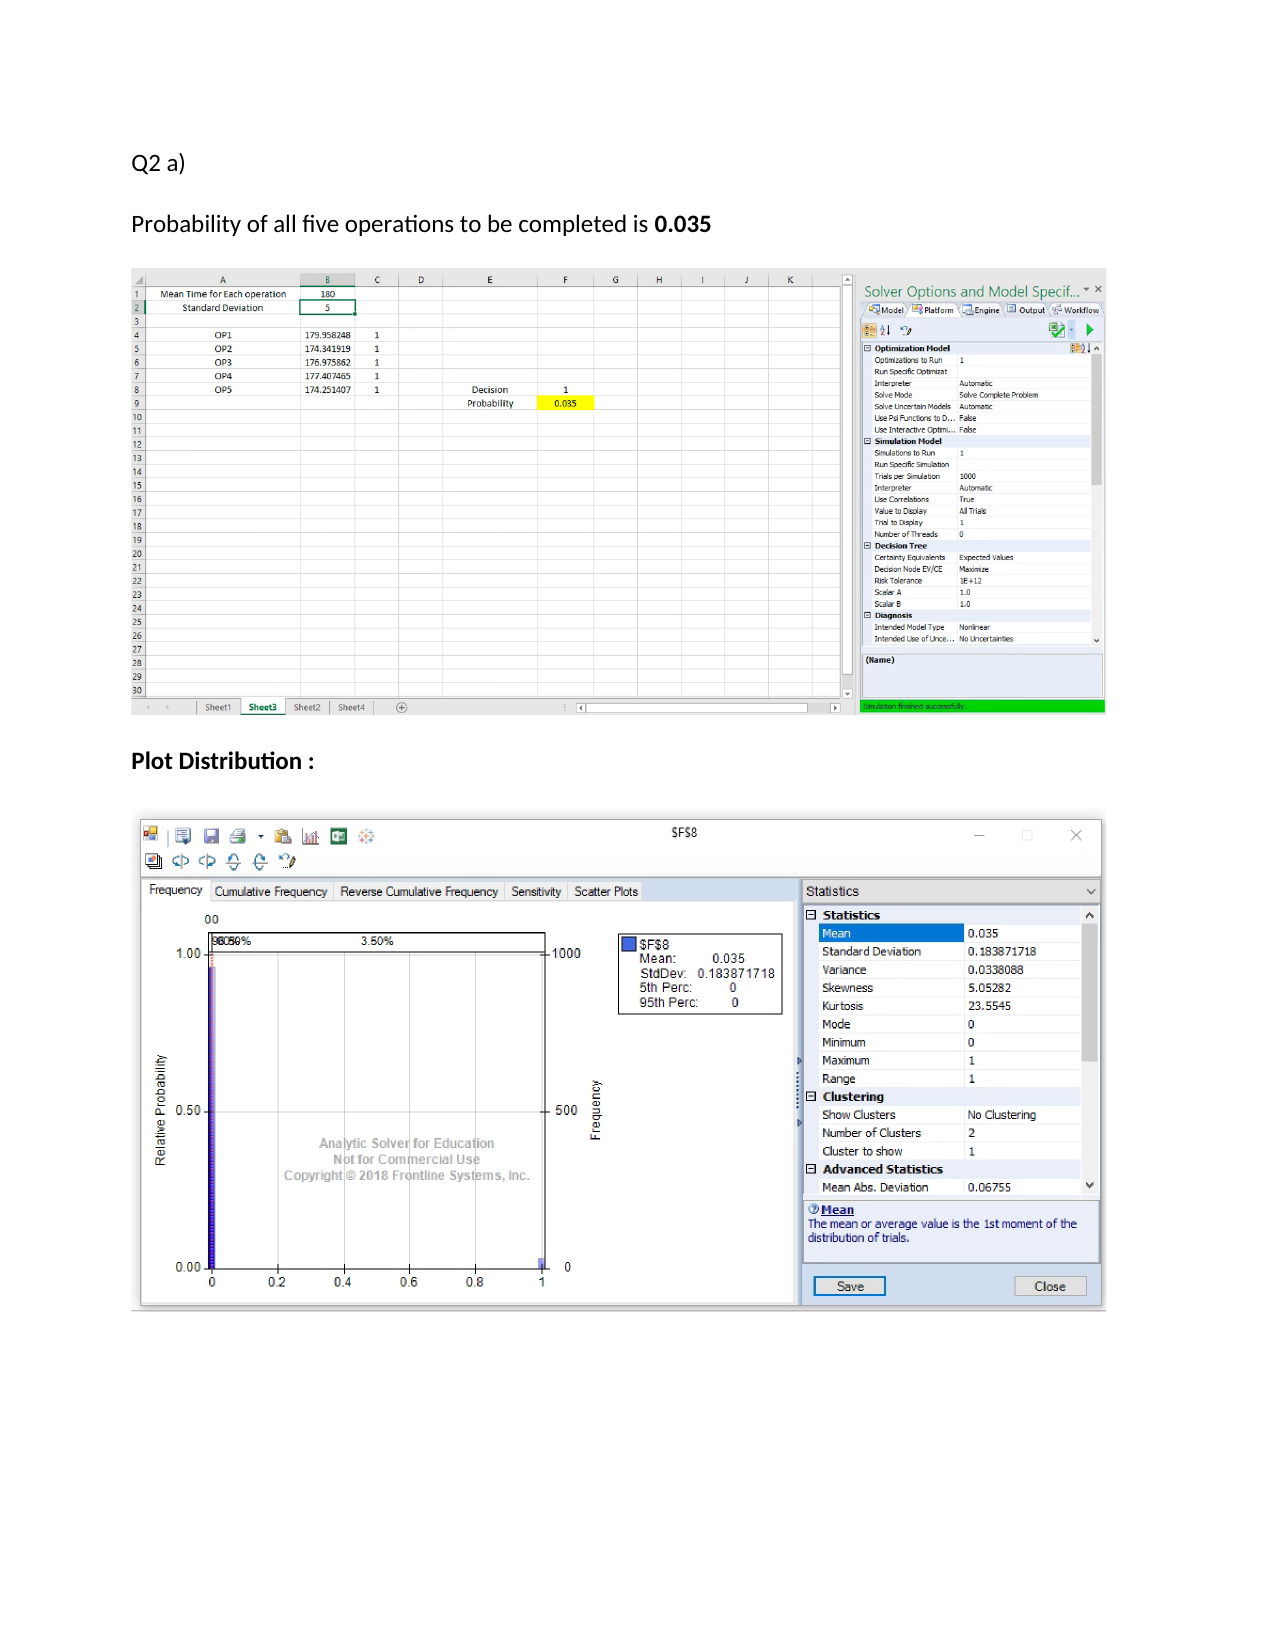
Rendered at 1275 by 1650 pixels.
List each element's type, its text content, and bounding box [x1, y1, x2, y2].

text Q2 a) [131, 147, 1125, 177]
text Probability of all five operations to be completed is 0.035 [131, 208, 1125, 238]
picture [131, 268, 1107, 715]
text Plot Distribution : [131, 745, 1125, 776]
picture [131, 806, 1107, 1312]
